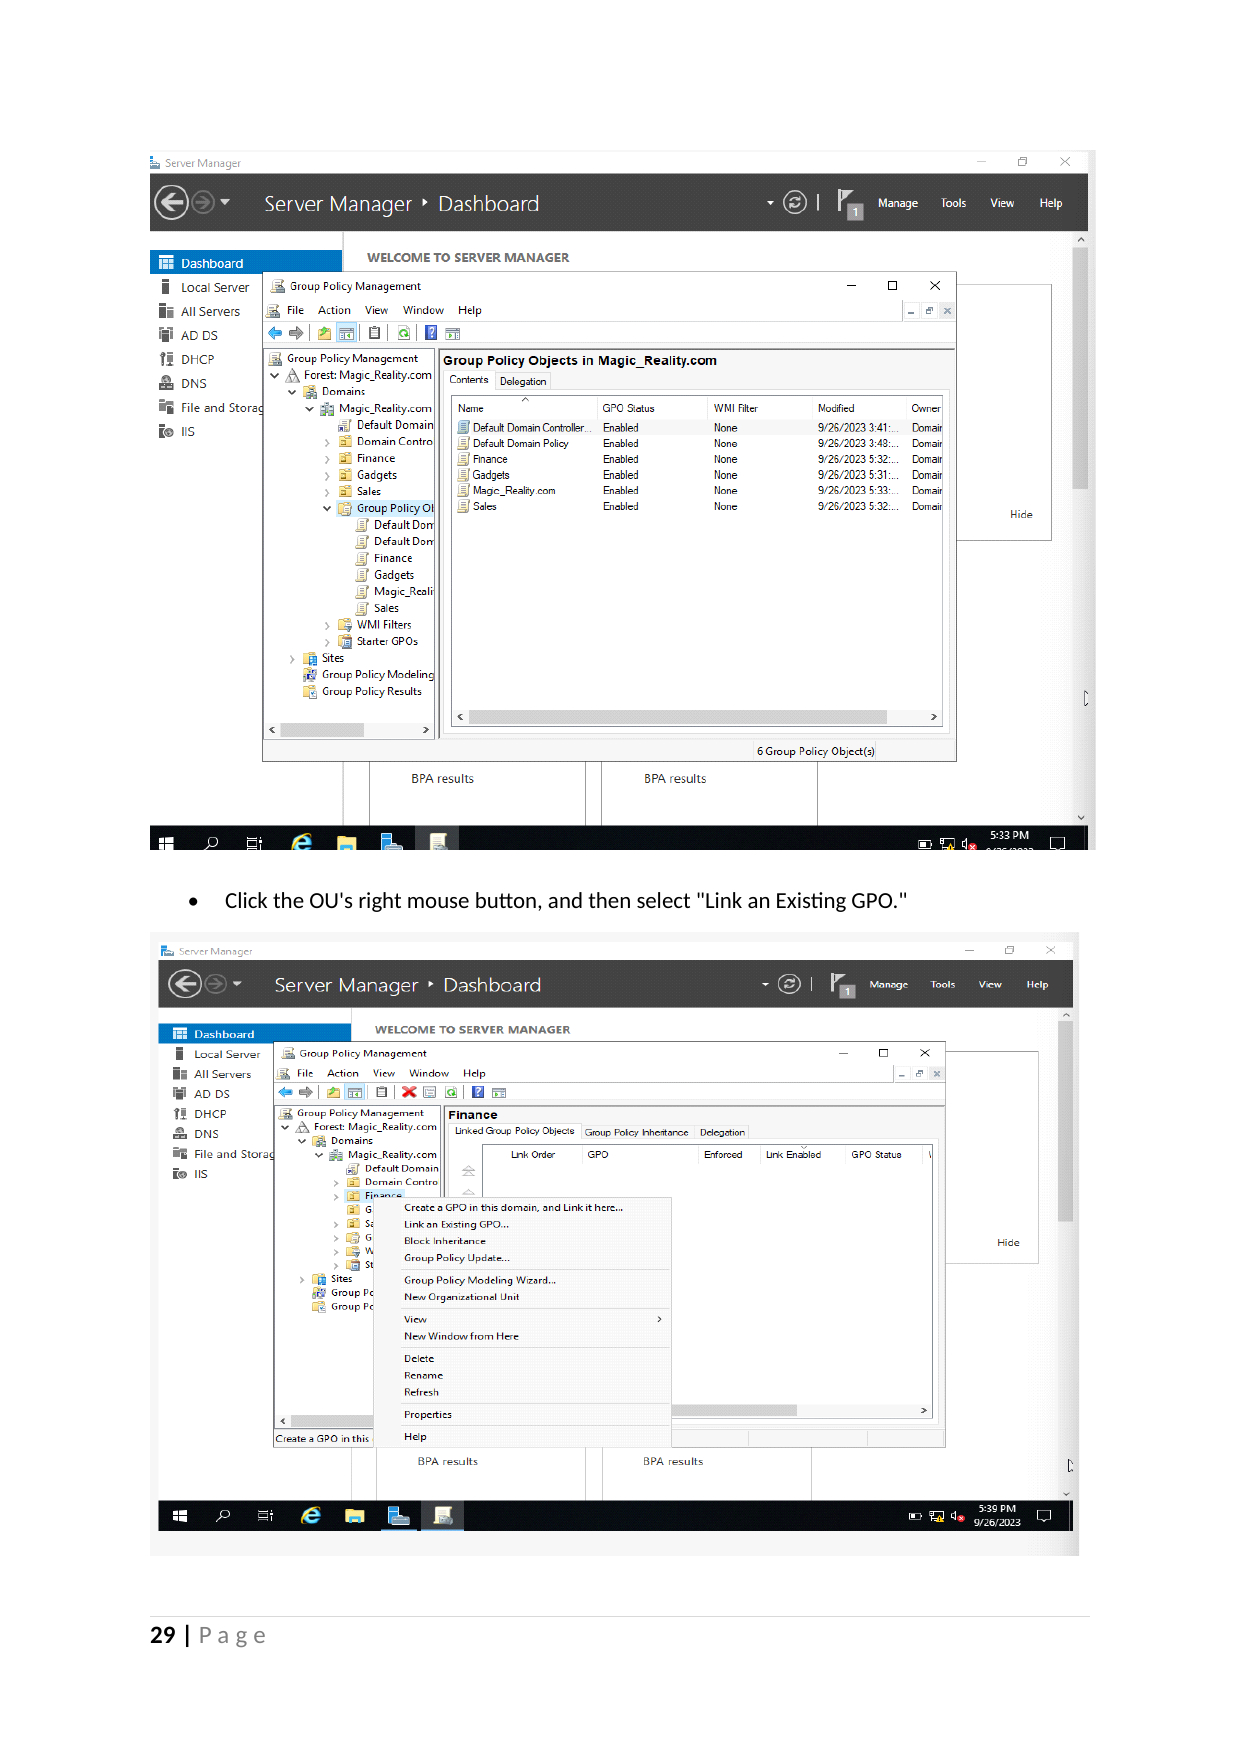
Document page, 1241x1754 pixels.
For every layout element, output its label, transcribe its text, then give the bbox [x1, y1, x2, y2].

picture [150, 932, 1080, 1556]
picture [150, 150, 1096, 850]
list Click the OU's right mouse button, and then select "Link an Existing GPO." [187, 886, 1090, 914]
